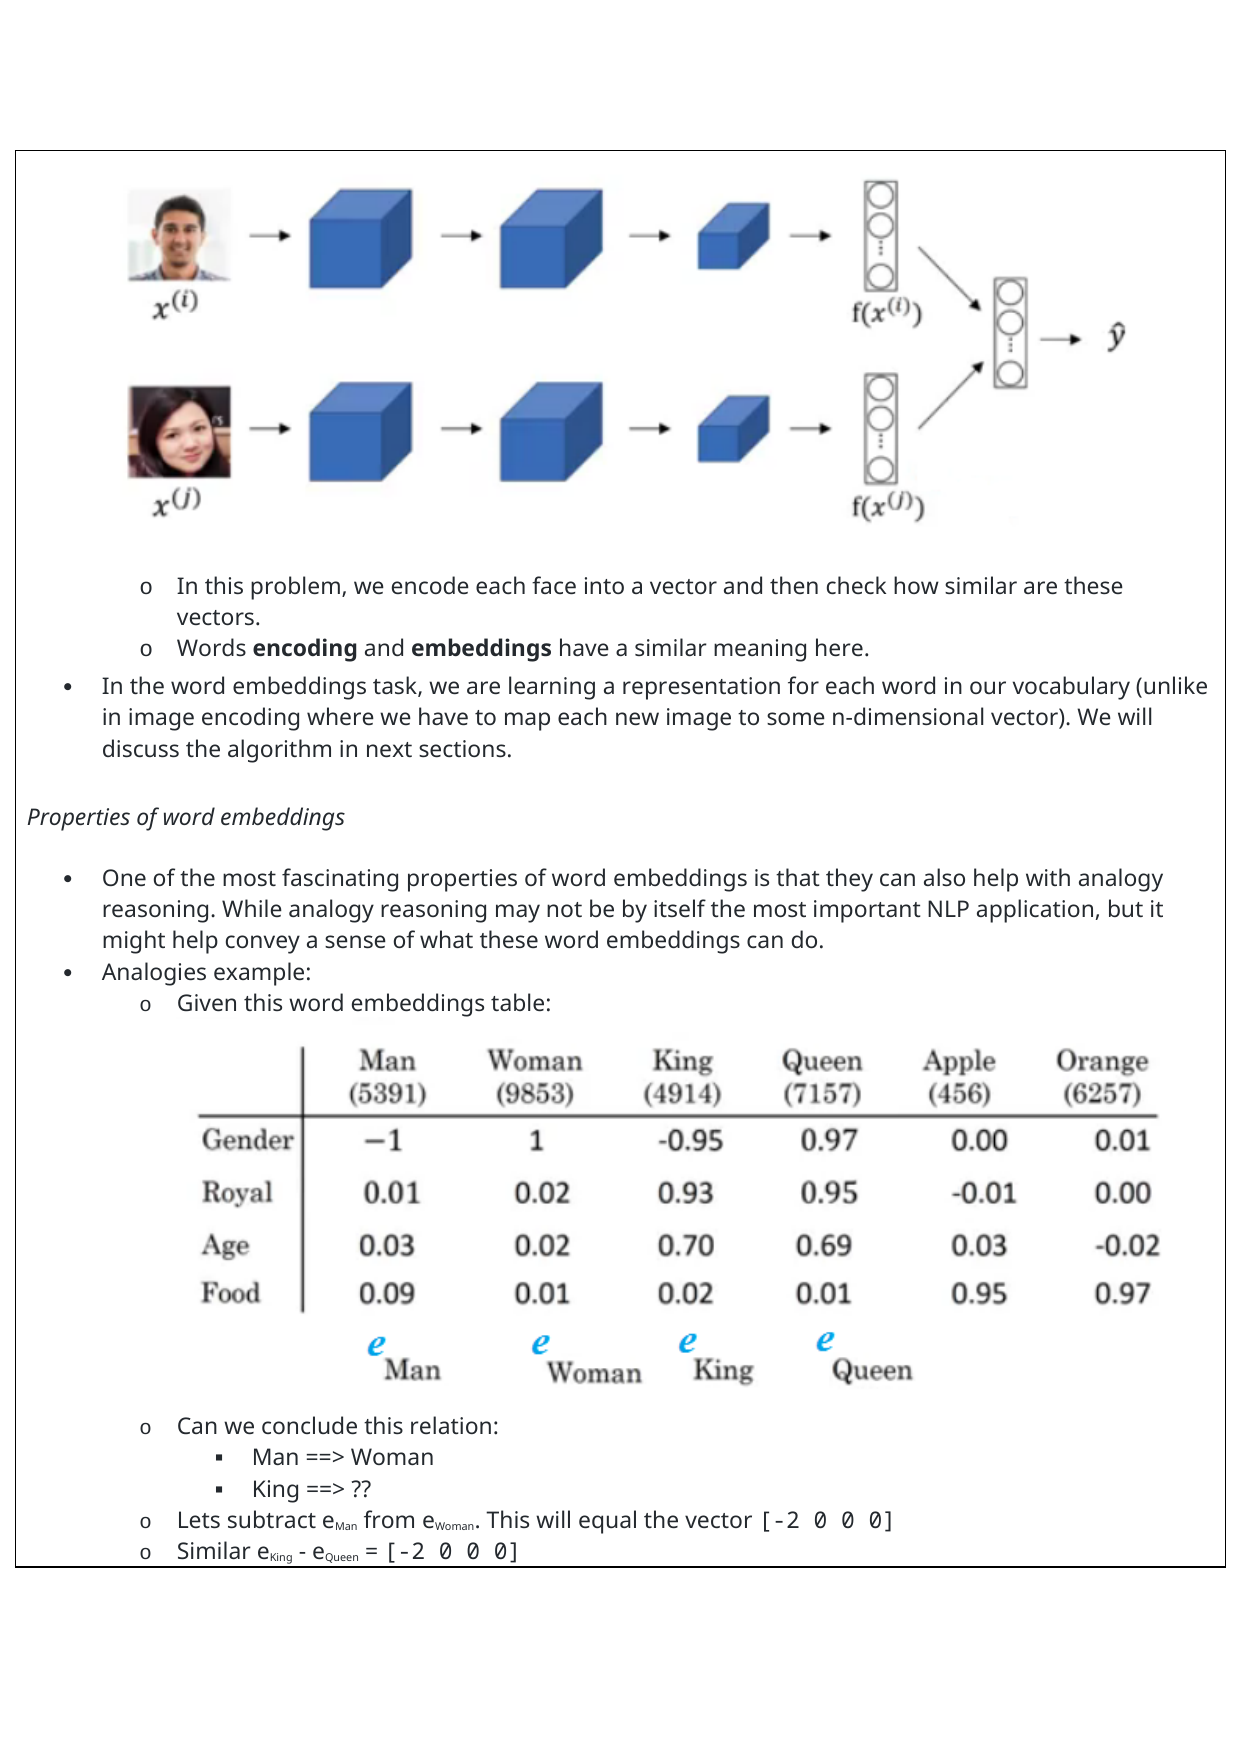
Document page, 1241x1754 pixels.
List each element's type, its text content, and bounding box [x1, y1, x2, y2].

picture [101, 151, 1144, 570]
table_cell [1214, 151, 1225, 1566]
picture [176, 1017, 1202, 1411]
